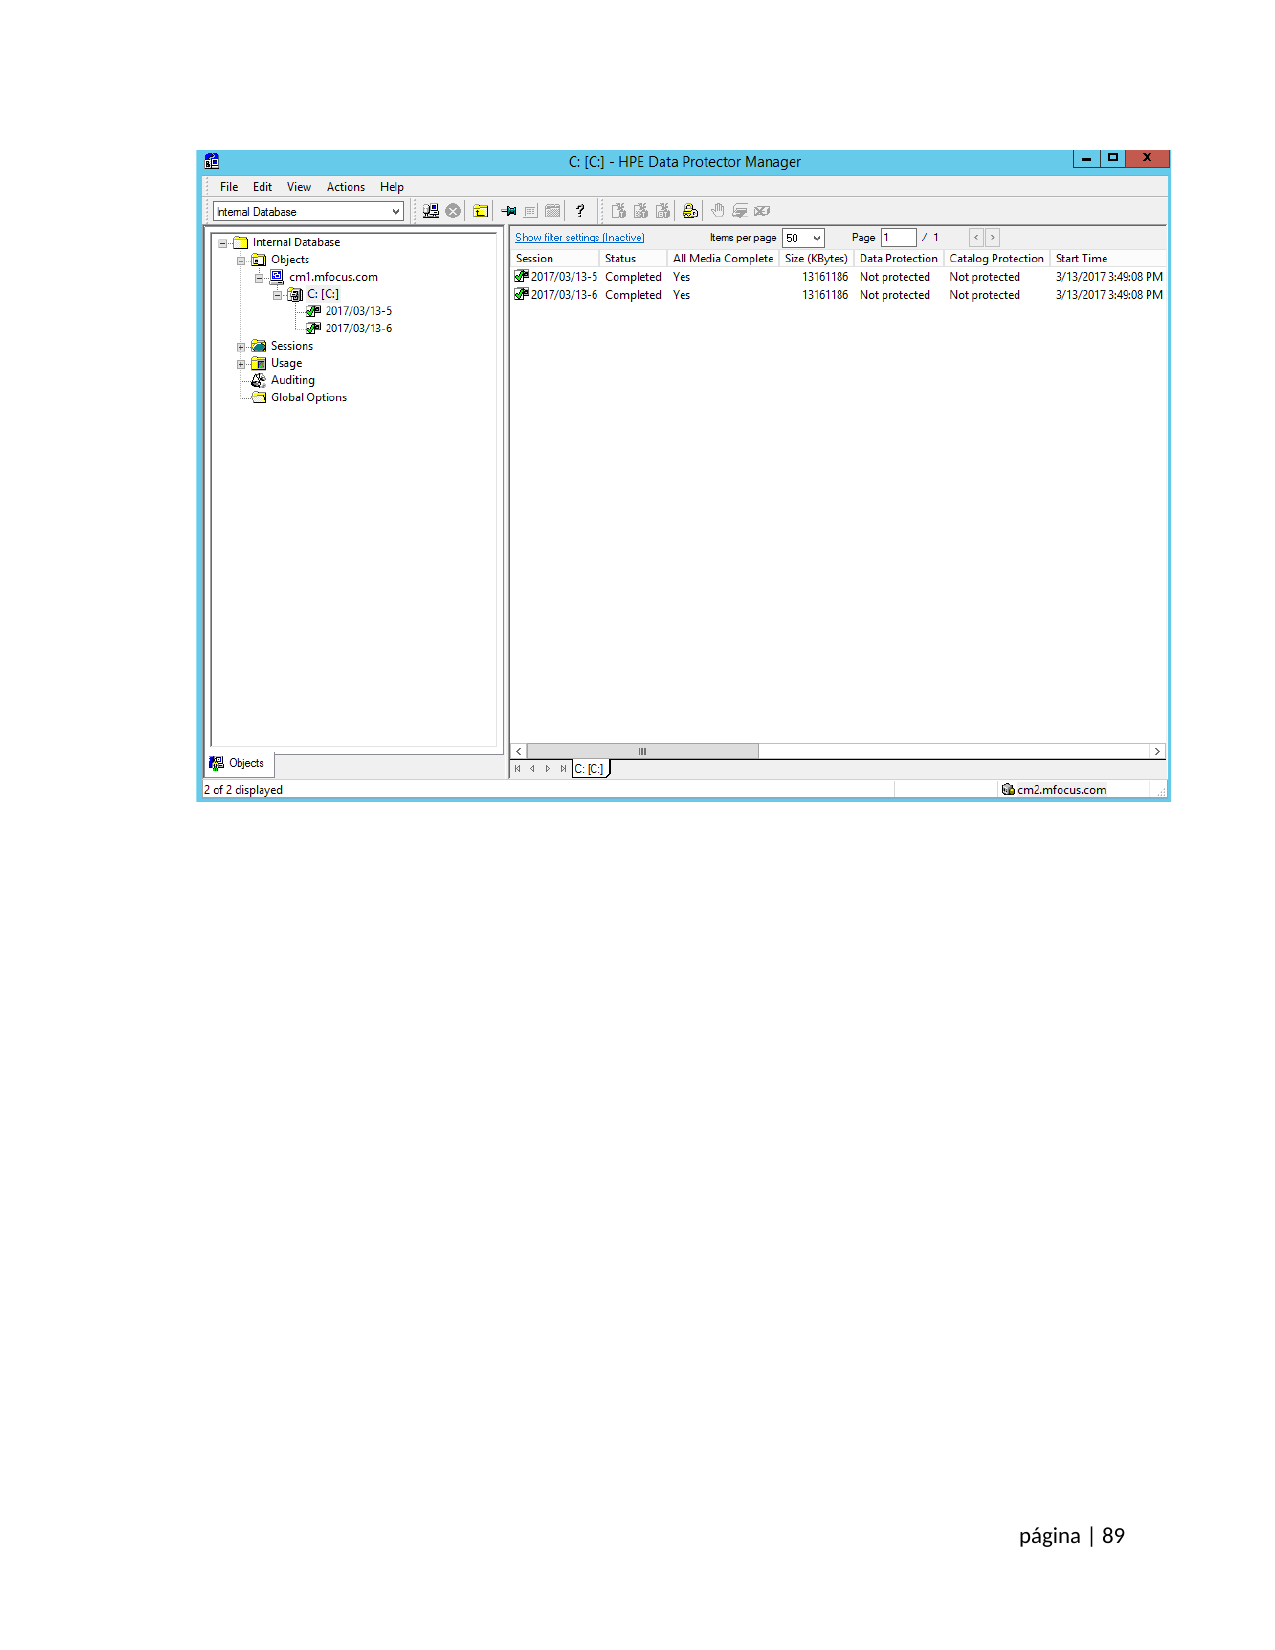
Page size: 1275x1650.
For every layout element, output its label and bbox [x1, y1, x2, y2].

picture [196, 150, 1172, 802]
